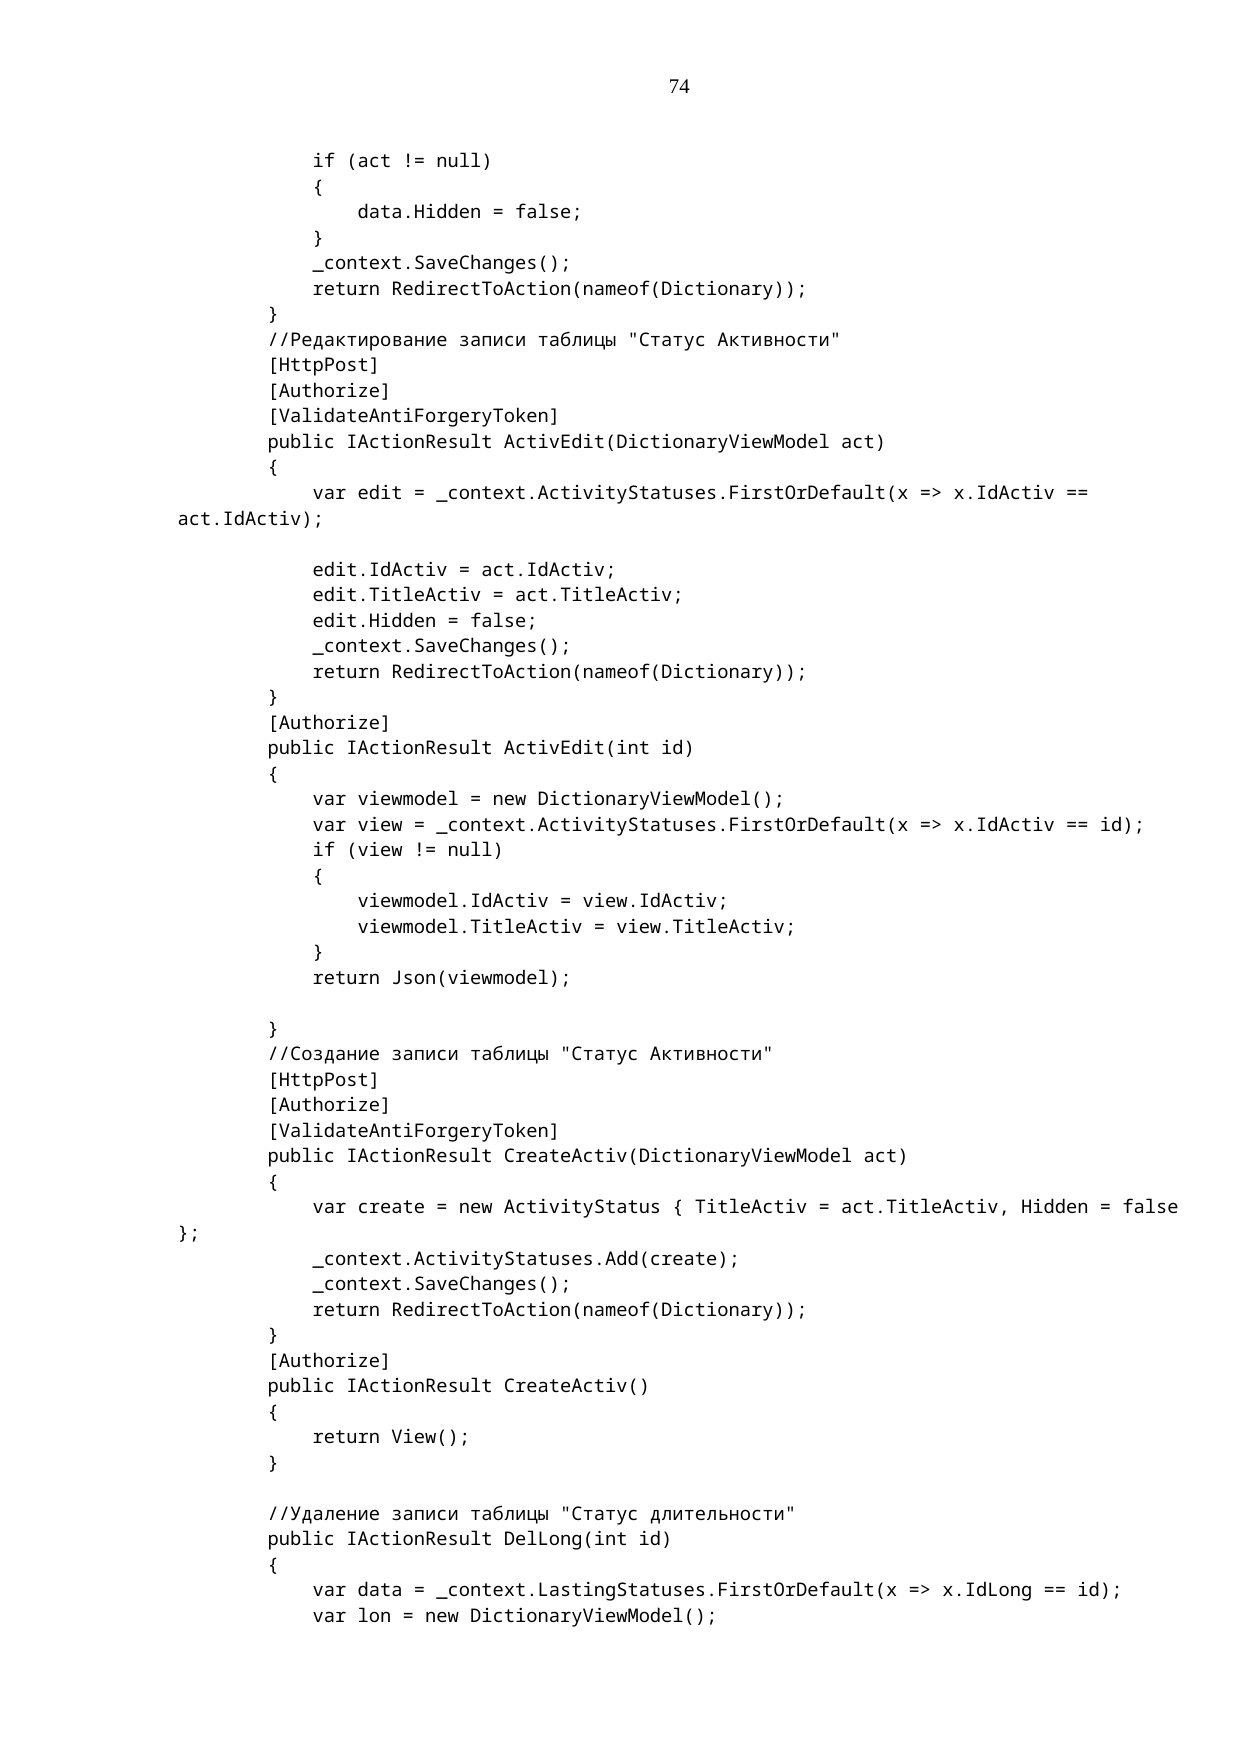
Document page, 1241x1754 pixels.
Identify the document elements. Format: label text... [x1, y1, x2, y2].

text viewmodel.IdActiv = view.IdActiv; [177, 888, 1181, 913]
text //Создание записи таблицы "Статус Активности" [177, 1041, 1181, 1066]
text if (view != null) [177, 837, 1181, 862]
text [ValidateAntiForgeryToken] [177, 1117, 1181, 1143]
text } [177, 1015, 1181, 1041]
text { [177, 1168, 1181, 1194]
text [Authorize] [177, 1092, 1181, 1117]
text return RedirectToAction(nameof(Dictionary)); [177, 1296, 1181, 1321]
text _context.SaveChanges(); [177, 632, 1181, 658]
text } [177, 683, 1181, 709]
text { [177, 173, 1181, 198]
text edit.IdActiv = act.IdActiv; [177, 556, 1181, 581]
text var data = _context.LastingStatuses.FirstOrDefault(x => x.IdLong == id); [177, 1577, 1181, 1602]
text { [177, 454, 1181, 479]
text return View(); [177, 1423, 1181, 1449]
text data.Hidden = false; [177, 198, 1181, 224]
text [Authorize] [177, 709, 1181, 734]
text [Authorize] [177, 377, 1181, 403]
text public IActionResult CreateActiv(DictionaryViewModel act) [177, 1143, 1181, 1168]
text var view = _context.ActivityStatuses.FirstOrDefault(x => x.IdActiv == id); [177, 811, 1181, 837]
text public IActionResult ActivEdit(int id) [177, 734, 1181, 760]
text _context.SaveChanges(); [177, 1270, 1181, 1296]
text [Authorize] [177, 1347, 1181, 1372]
text public IActionResult DelLong(int id) [177, 1526, 1181, 1551]
text if (act != null) [177, 147, 1181, 173]
text return Json(viewmodel); [177, 964, 1181, 990]
text var viewmodel = new DictionaryViewModel(); [177, 786, 1181, 811]
text public IActionResult CreateActiv() [177, 1372, 1181, 1398]
text } [177, 224, 1181, 249]
text return RedirectToAction(nameof(Dictionary)); [177, 658, 1181, 683]
text { [177, 1398, 1181, 1423]
text edit.Hidden = false; [177, 607, 1181, 632]
text { [177, 760, 1181, 786]
text //Удаление записи таблицы "Статус длительности" [177, 1500, 1181, 1526]
text [ValidateAntiForgeryToken] [177, 403, 1181, 428]
text edit.TitleActiv = act.TitleActiv; [177, 581, 1181, 607]
text var create = new ActivityStatus { TitleActiv = act.TitleActiv, Hidden = false }; [177, 1194, 1181, 1245]
text public IActionResult ActivEdit(DictionaryViewModel act) [177, 428, 1181, 454]
text var lon = new DictionaryViewModel(); [177, 1602, 1181, 1628]
text _context.SaveChanges(); [177, 249, 1181, 275]
text { [177, 862, 1181, 888]
text [HttpPost] [177, 1066, 1181, 1092]
text viewmodel.TitleActiv = view.TitleActiv; [177, 913, 1181, 939]
text _context.ActivityStatuses.Add(create); [177, 1245, 1181, 1270]
text [HttpPost] [177, 352, 1181, 377]
text { [177, 1551, 1181, 1577]
text } [177, 1449, 1181, 1474]
text return RedirectToAction(nameof(Dictionary)); [177, 275, 1181, 301]
text } [177, 301, 1181, 326]
text var edit = _context.ActivityStatuses.FirstOrDefault(x => x.IdActiv == act.IdActiv); [177, 479, 1181, 530]
text } [177, 939, 1181, 964]
text //Редактирование записи таблицы "Статус Активности" [177, 326, 1181, 352]
text } [177, 1321, 1181, 1347]
